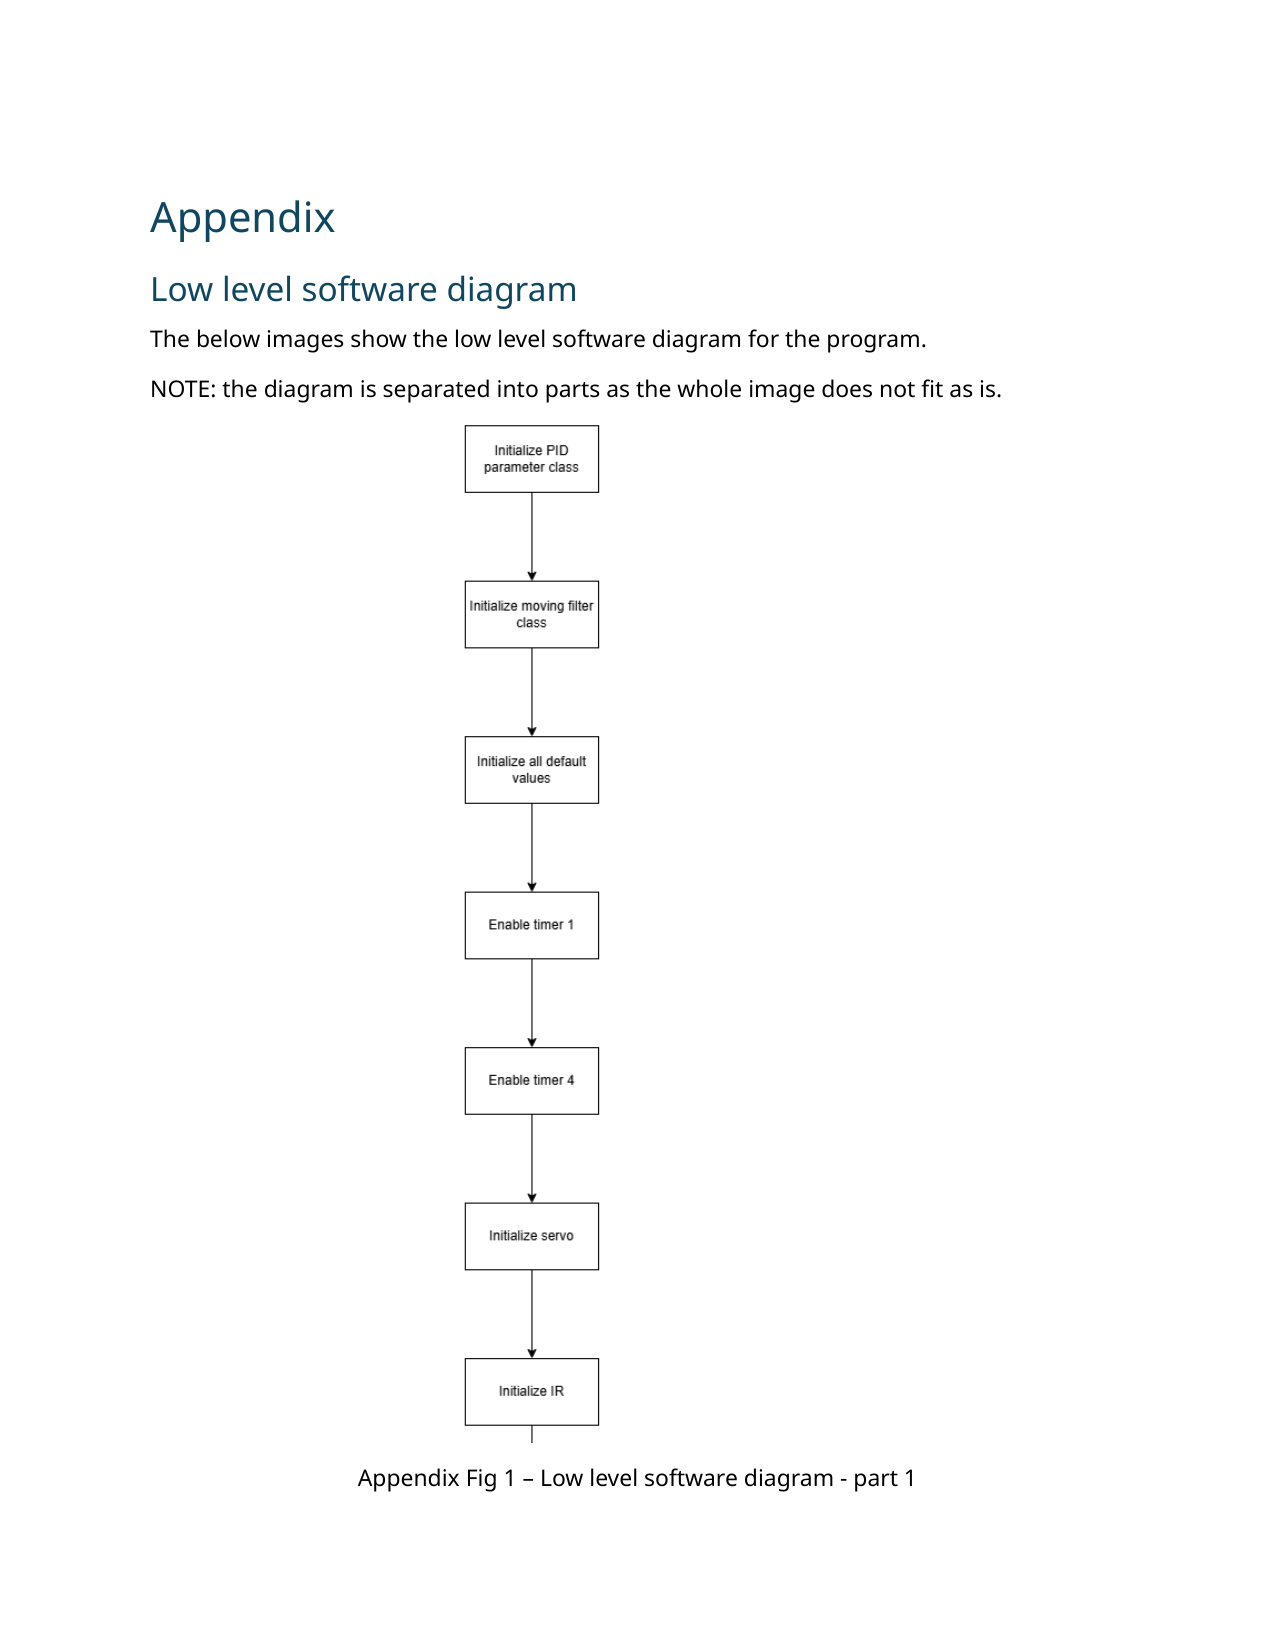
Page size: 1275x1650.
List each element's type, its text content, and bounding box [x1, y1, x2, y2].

subtitle Low level software diagram [150, 265, 1125, 311]
text Appendix Fig 1 – Low level software diagram - part 1 [150, 1462, 1125, 1493]
picture [186, 423, 1089, 1443]
subtitle Appendix [150, 187, 1125, 244]
text The below images show the low level software diagram for the program. [150, 323, 1125, 354]
text NOTE: the diagram is separated into parts as the whole image does not fit as is. [150, 373, 1125, 404]
